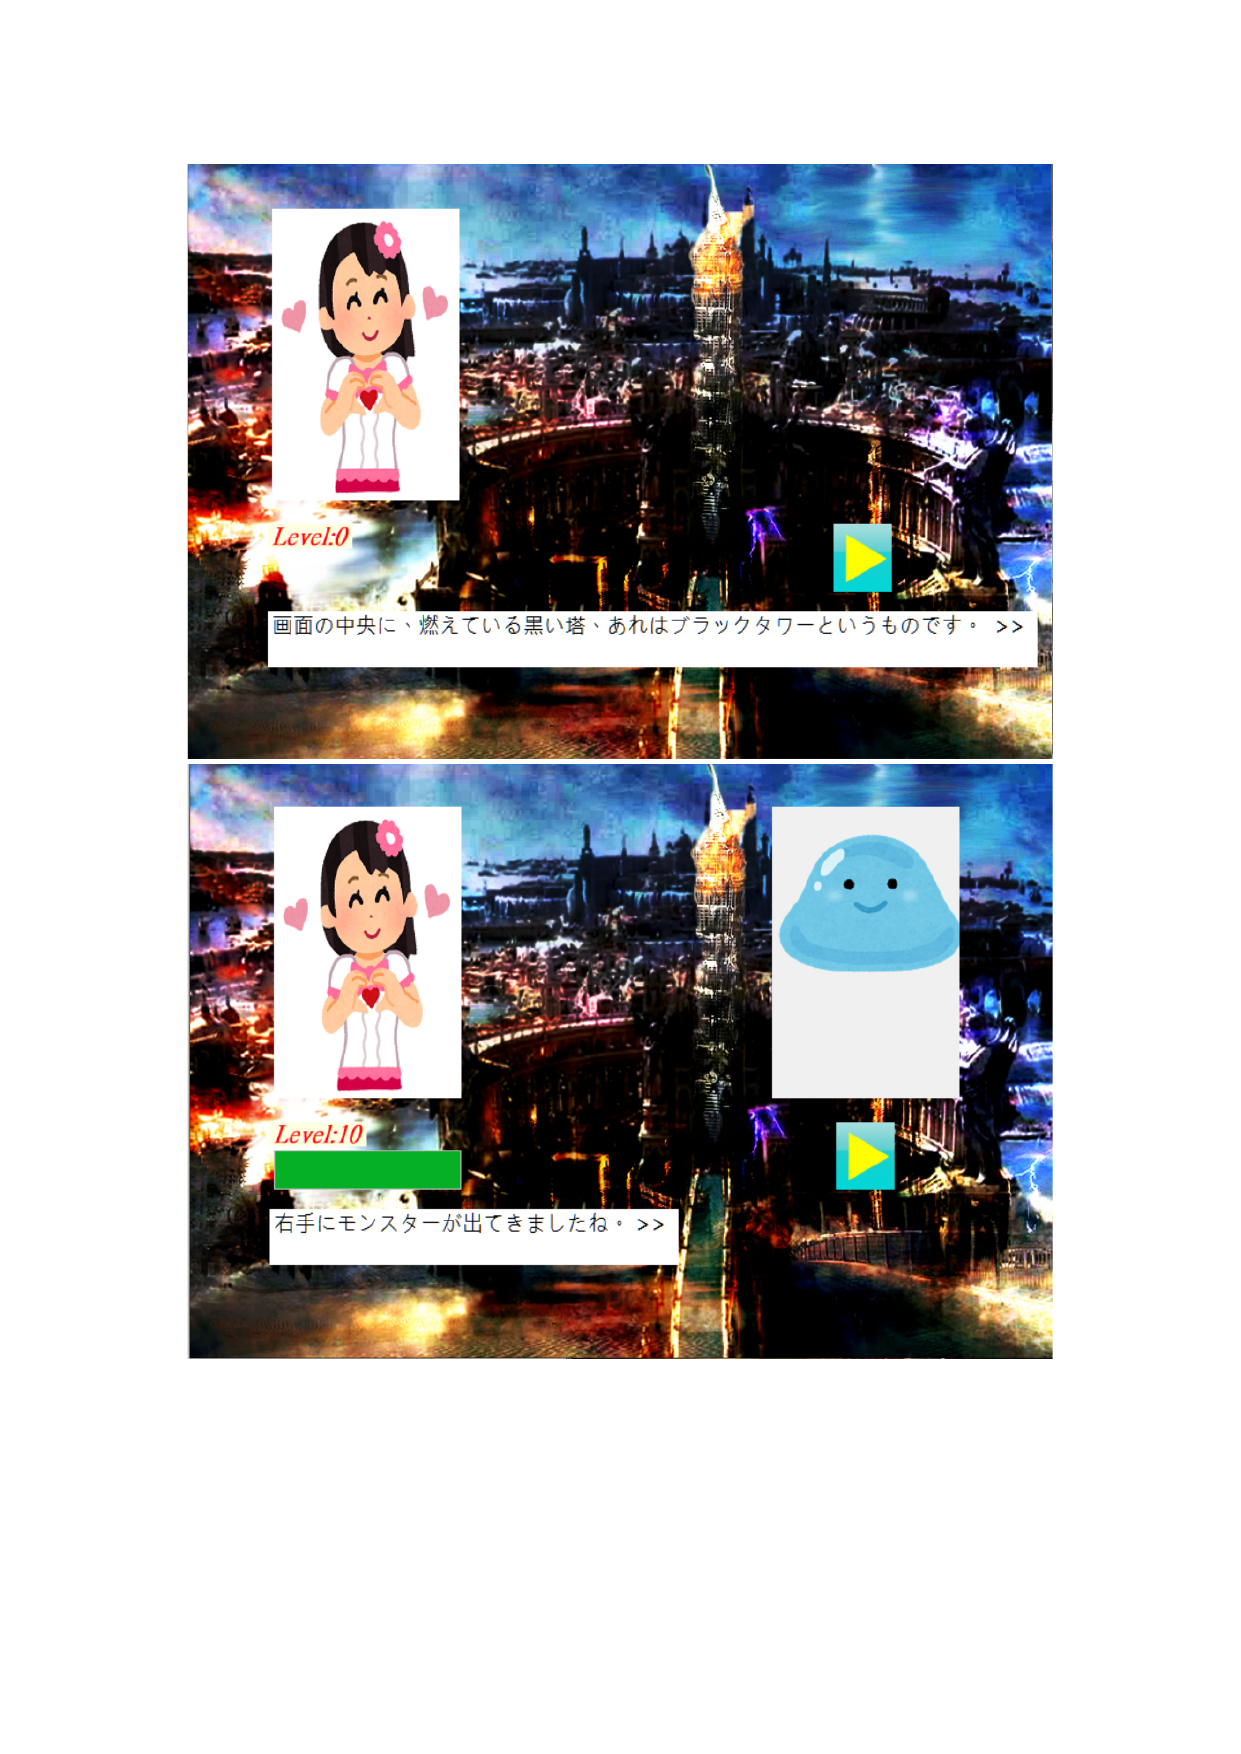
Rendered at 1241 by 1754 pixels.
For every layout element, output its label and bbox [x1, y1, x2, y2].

picture [187, 164, 1053, 759]
picture [187, 764, 1053, 1359]
